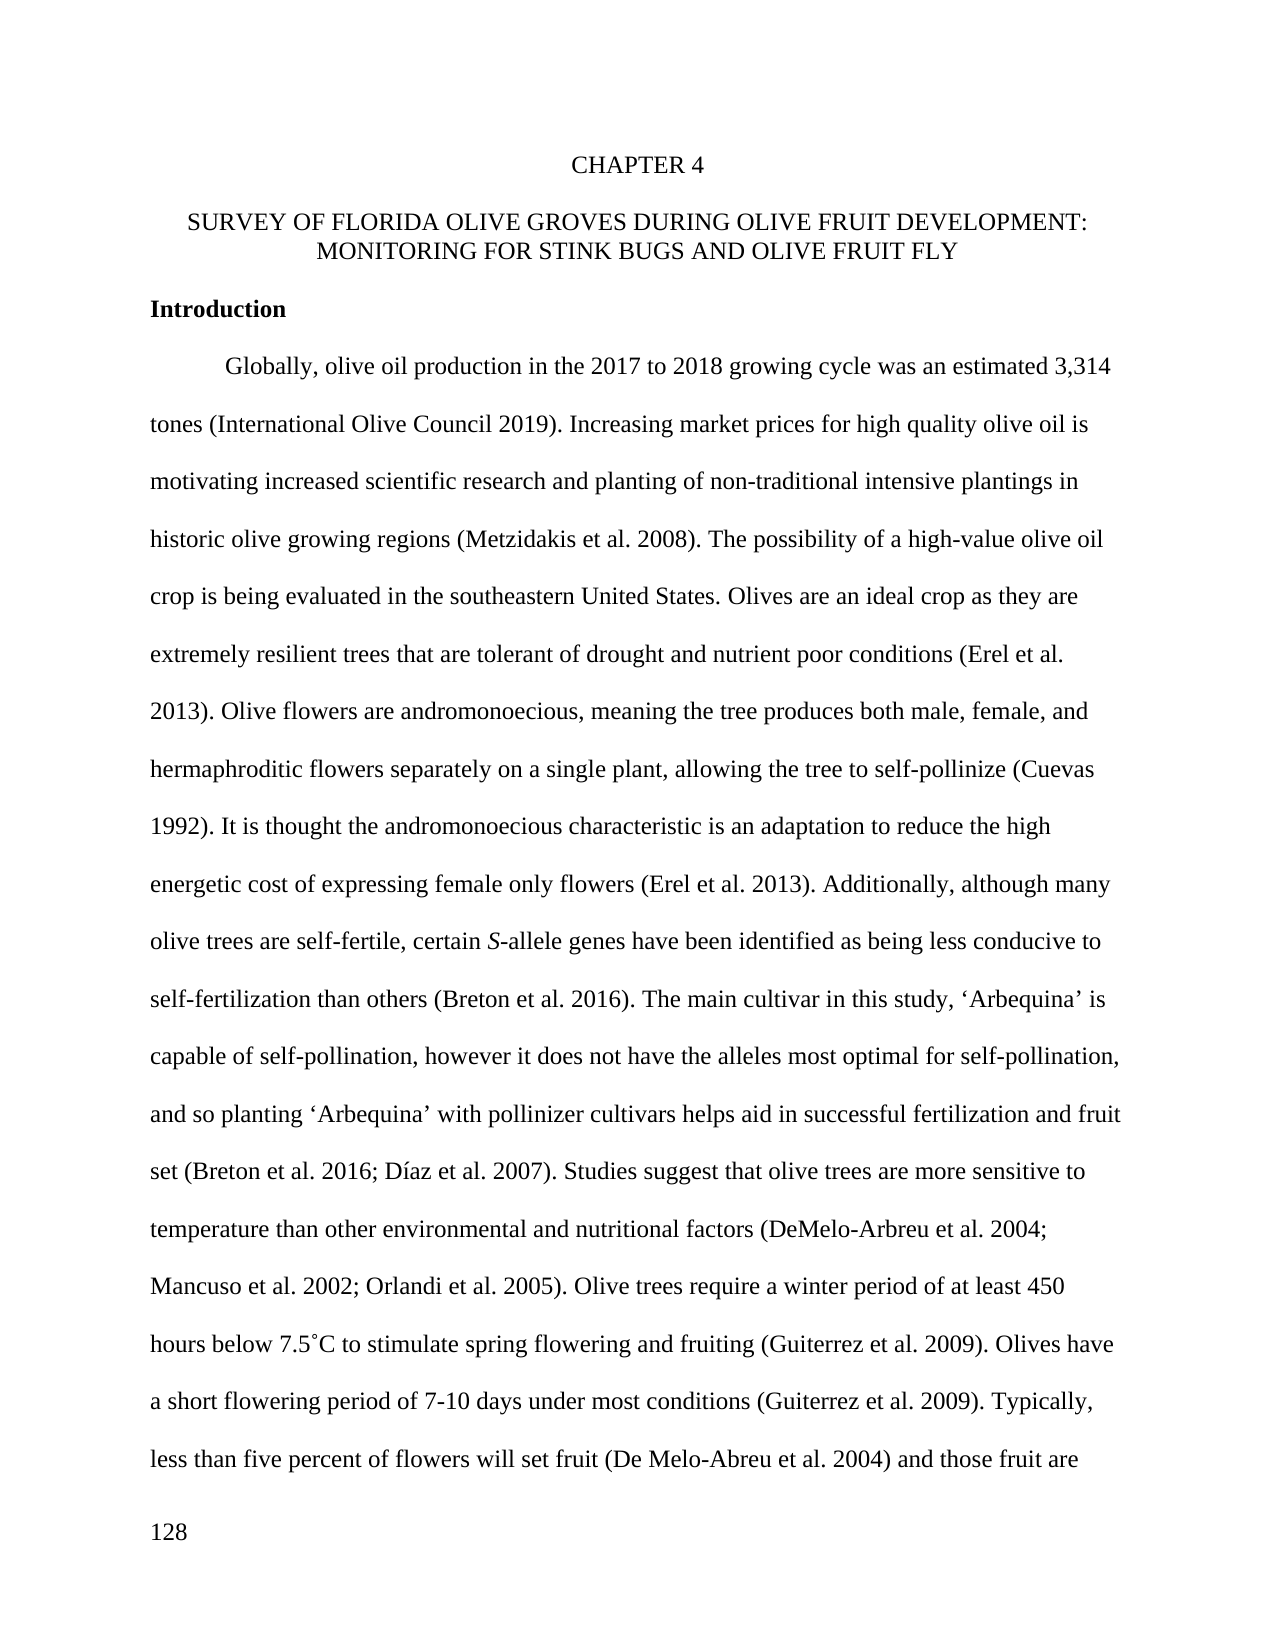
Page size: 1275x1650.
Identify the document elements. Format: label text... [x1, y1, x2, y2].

text SURVEY OF FLORIDA OLIVE GROVES DURING OLIVE FRUIT DEVELOPMENT: MONITORING FOR STINK BUGS AND OLIVE FRUIT FLY [150, 207, 1125, 265]
text CHAPTER 4 [150, 150, 1125, 179]
text Introduction [150, 294, 1125, 322]
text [150, 351, 1125, 1472]
